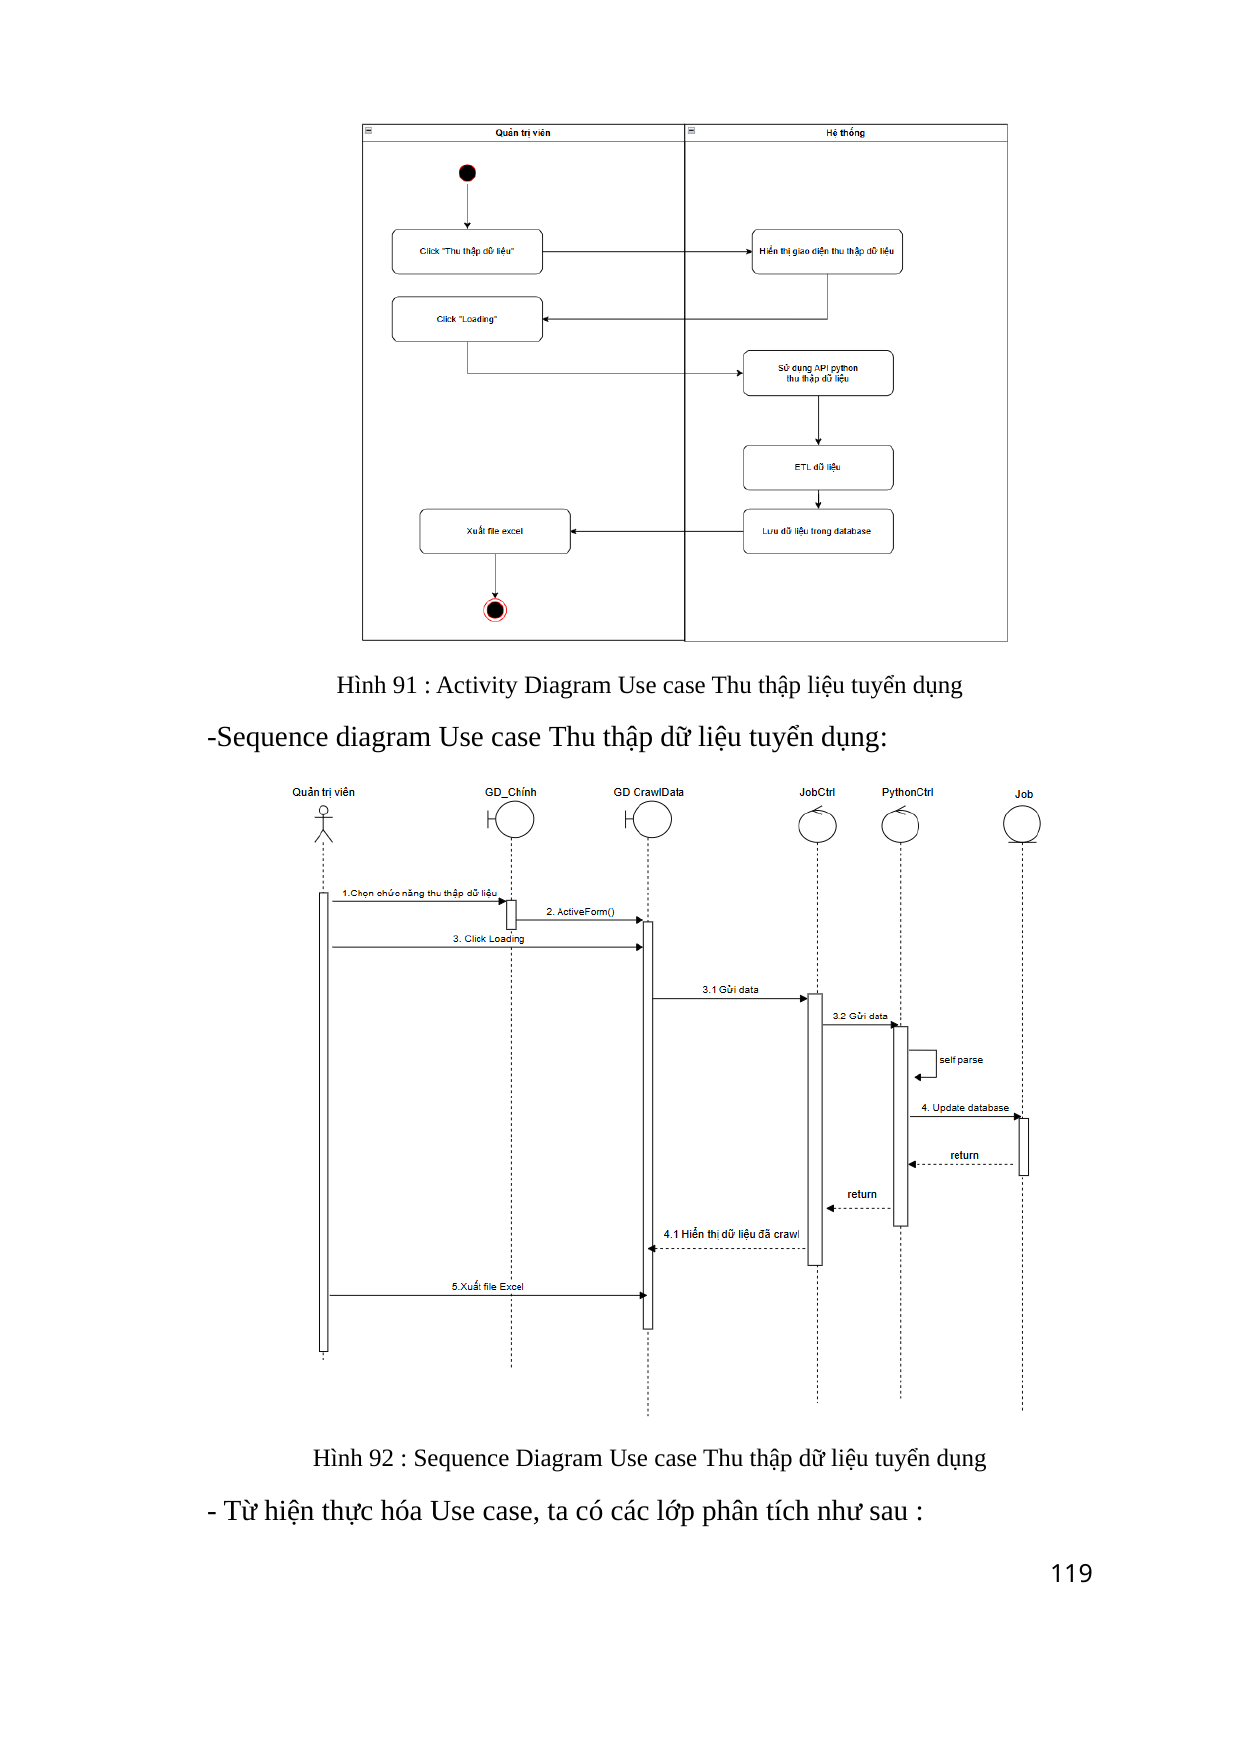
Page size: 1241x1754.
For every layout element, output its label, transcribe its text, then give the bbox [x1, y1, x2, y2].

picture [356, 118, 1015, 649]
picture [281, 773, 1077, 1422]
text -Sequence diagram Use case Thu thập dữ liệu tuyển dụng: [207, 719, 1092, 753]
text Hình 92 : Sequence Diagram Use case Thu thập dữ liệu tuyển dụng [207, 1443, 1092, 1472]
text Hình 91 : Activity Diagram Use case Thu thập liệu tuyển dụng [207, 670, 1092, 699]
text - Từ hiện thực hóa Use case, ta có các lớp phân tích như sau : [207, 1493, 1092, 1527]
